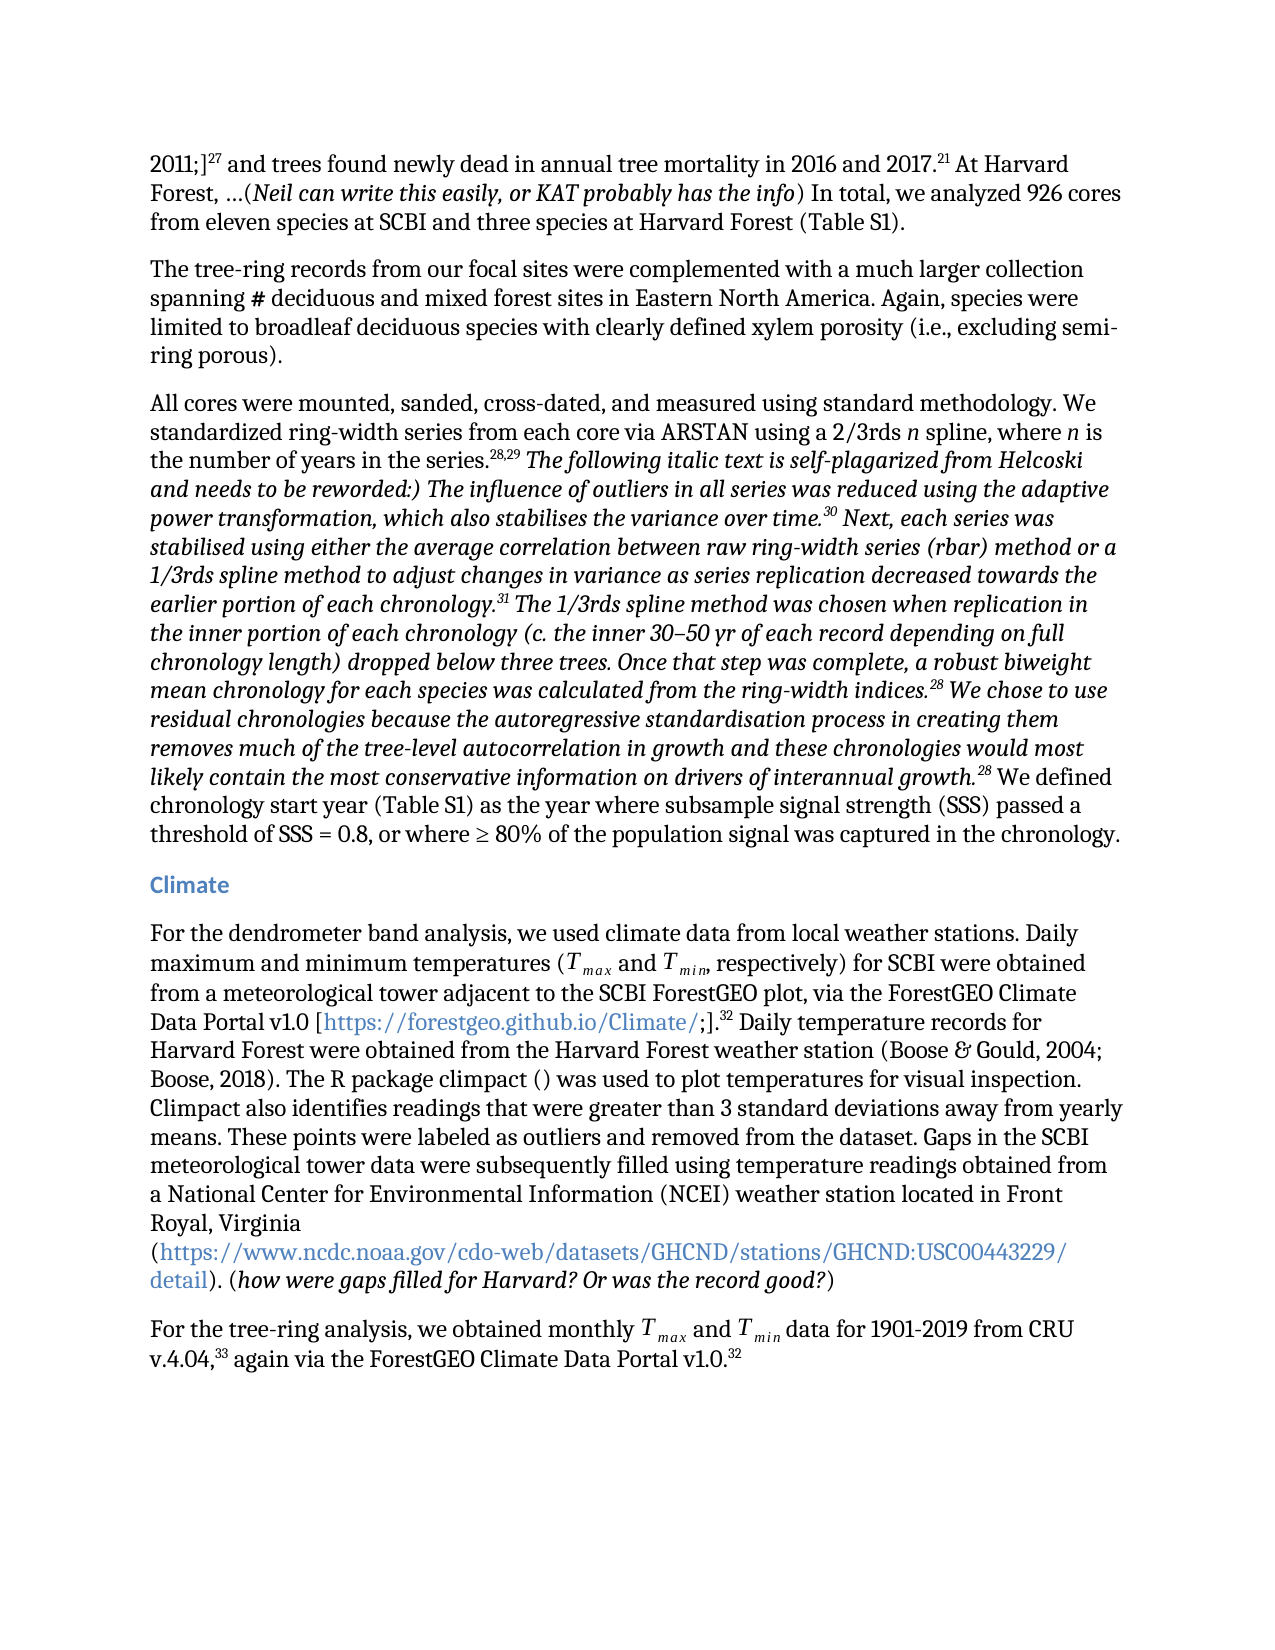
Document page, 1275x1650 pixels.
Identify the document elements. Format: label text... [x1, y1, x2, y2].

subtitle Climate [150, 869, 1125, 900]
text All cores were mounted, sanded, cross-dated, and measured using standard methodology. We standardized ring-width series from each core via ARSTAN using a 2/3rds spline, where is the number of years in the series.28,29 The following italic text is self-plagarized from Helcoski and needs to be reworded:) The influence of outliers in all series was reduced using the adaptive power transformation, which also stabilises the variance over time.30 Next, each series was stabilised using either the average correlation between raw ring-width series (rbar) method or a 1/3rds spline method to adjust changes in variance as series replication decreased towards the earlier portion of each chronology.31 The 1/3rds spline method was chosen when replication in the inner portion of each chronology (c. the inner 30–50 yr of each record depending on full chronology length) dropped below three trees. Once that step was complete, a robust biweight mean chronology for each species was calculated from the ring-width indices.28 We chose to use residual chronologies because the autoregressive standardisation process in creating them removes much of the tree-level autocorrelation in growth and these chronologies would most likely contain the most conservative information on drivers of interannual growth.28 We defined chronology start year (Table S1) as the year where subsample signal strength (SSS) passed a threshold of SSS = 0.8, or where 80% of the population signal was captured in the chronology. [150, 389, 1125, 849]
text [150, 150, 1125, 236]
text The tree-ring records from our focal sites were complemented with a much larger collection spanning # deciduous and mixed forest sites in Eastern North America. Again, species were limited to broadleaf deciduous species with clearly defined xylem porosity (i.e., excluding semi-ring porous). [150, 255, 1125, 370]
text For the tree-ring analysis, we obtained monthly and data for 1901-2019 from CRU v.4.04,33 again via the ForestGEO Climate Data Portal v1.0.32 [150, 1314, 1125, 1374]
text For the dendrometer band analysis, we used climate data from local weather stations. Daily maximum and minimum temperatures ( and , respectively) for SCBI were obtained from a meteorological tower adjacent to the SCBI ForestGEO plot, via the ForestGEO Climate Data Portal v1.0 [https://forestgeo.github.io/Climate/;].32 Daily temperature records for Harvard Forest were obtained from the Harvard Forest weather station (Boose & Gould, 2004; Boose, 2018). The R package climpact () was used to plot temperatures for visual inspection. Climpact also identifies readings that were greater than 3 standard deviations away from yearly means. These points were labeled as outliers and removed from the dataset. Gaps in the SCBI meteorological tower data were subsequently filled using temperature readings obtained from a National Center for Environmental Information (NCEI) weather station located in Front Royal, Virginia (https://www.ncdc.noaa.gov/cdo-web/datasets/GHCND/stations/GHCND:USC00443229/detail). (how were gaps filled for Harvard? Or was the record good?) [150, 919, 1125, 1295]
